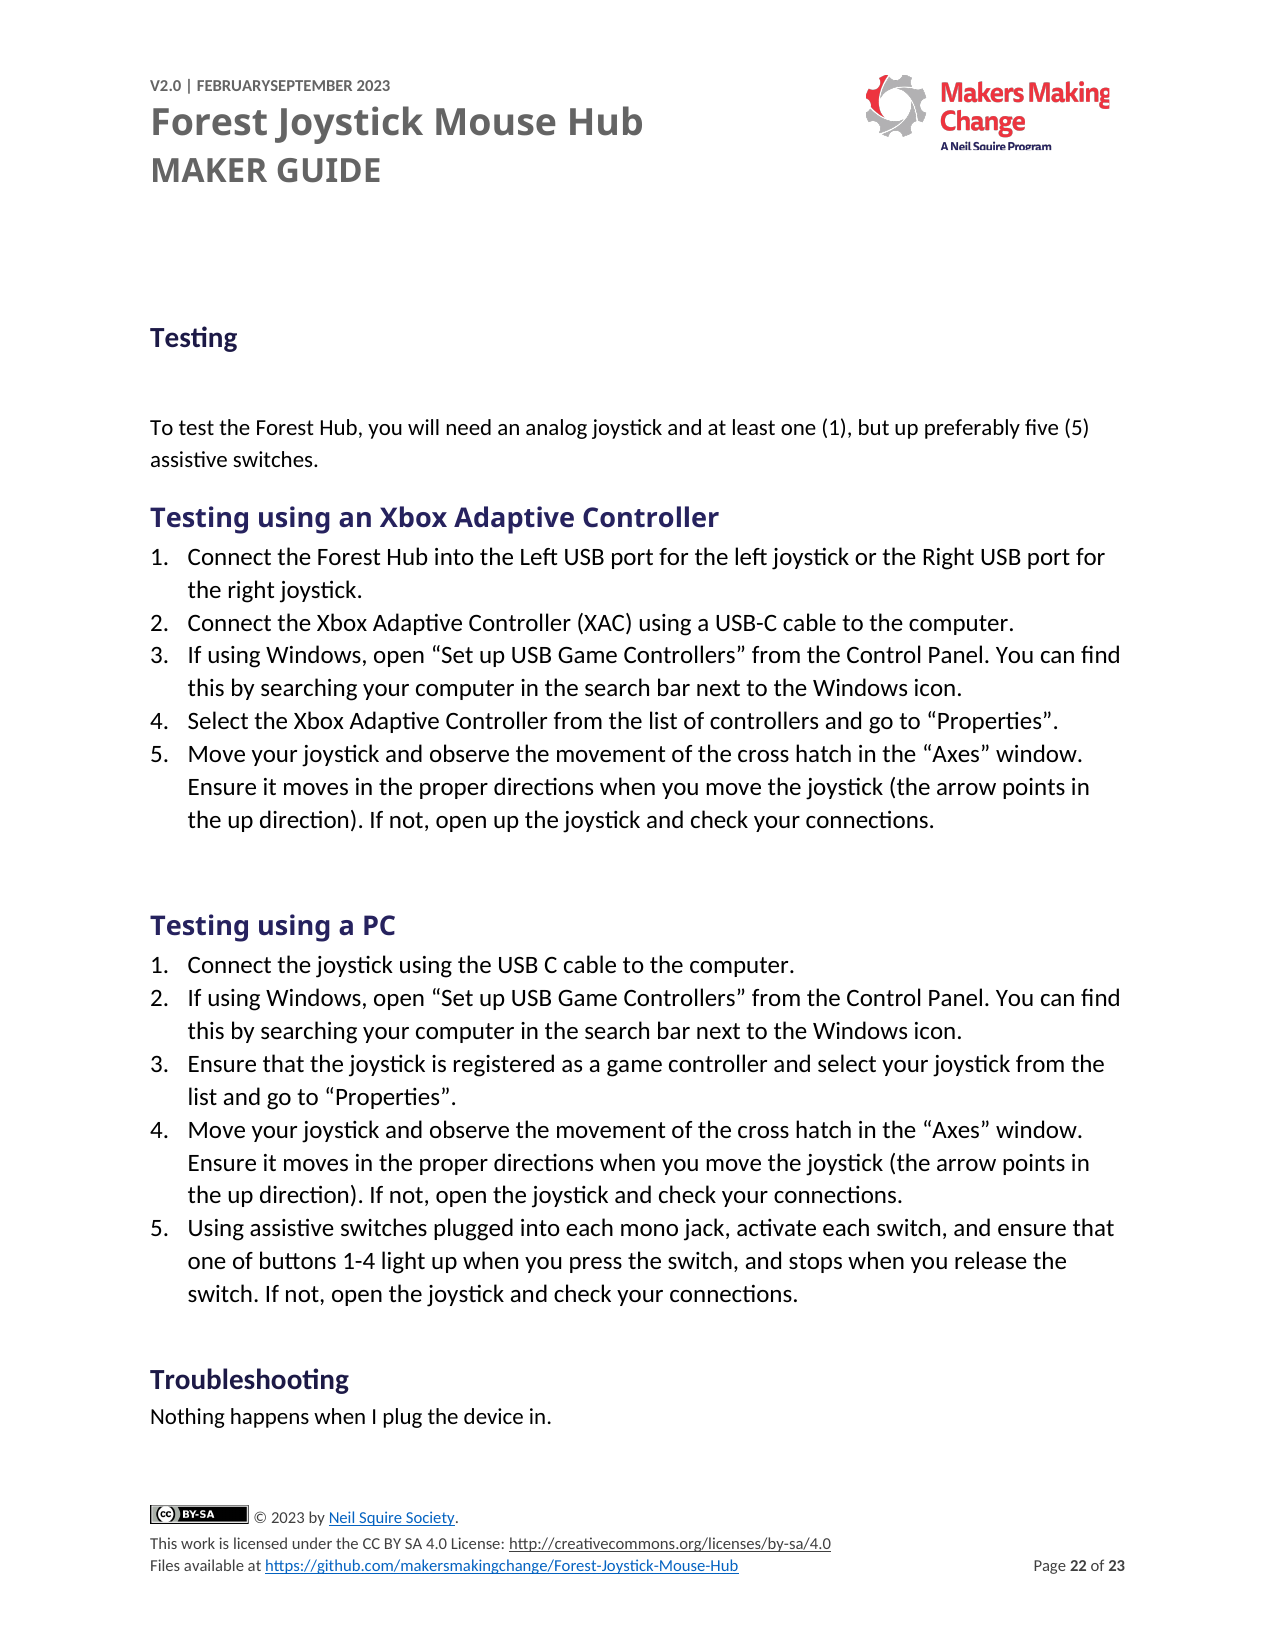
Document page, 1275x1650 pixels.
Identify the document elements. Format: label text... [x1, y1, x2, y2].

list Connect the joystick using the USB C cable to the computer. [150, 949, 1125, 980]
list Move your joystick and observe the movement of the cross hatch in the “Axes” window. Ensure it moves in the proper directions when you move the joystick (the arrow points in the up direction). If not, open up the joystick and check your connections. [150, 738, 1125, 835]
picture [865, 75, 1110, 151]
subtitle Testing [150, 319, 1125, 355]
list Connect the Forest Hub into the Left USB port for the left joystick or the Right USB port for the right joystick. [150, 541, 1125, 604]
list If using Windows, open “Set up USB Game Controllers” from the Control Panel. You can find this by searching your computer in the search bar next to the Windows icon. [150, 982, 1125, 1046]
subtitle Testing using an Xbox Adaptive Controller [150, 498, 1125, 535]
list Move your joystick and observe the movement of the cross hatch in the “Axes” window. Ensure it moves in the proper directions when you move the joystick (the arrow points in the up direction). If not, open the joystick and check your connections. [150, 1114, 1125, 1210]
list Connect the Xbox Adaptive Controller (XAC) using a USB-C cable to the computer. [150, 607, 1125, 637]
subtitle Troubleshooting [150, 1361, 1125, 1397]
picture [150, 1505, 249, 1524]
list Using assistive switches plugged into each mono jack, activate each switch, and ensure that one of buttons 1-4 light up when you press the switch, and stops when you release the switch. If not, open the joystick and check your connections. [150, 1213, 1125, 1309]
text To test the Forest Hub, you will need an analog joystick and at least one (1), but up preferably five (5) assistive switches. [150, 413, 1125, 473]
list Ensure that the joystick is registered as a game controller and select your joystick from the list and go to “Properties”. [150, 1048, 1125, 1111]
text Nothing happens when I plug the device in. [150, 1402, 1125, 1430]
list Select the Xbox Adaptive Controller from the list of controllers and go to “Properties”. [150, 706, 1125, 736]
subtitle Testing using a PC [150, 907, 1125, 944]
list If using Windows, open “Set up USB Game Controllers” from the Control Panel. You can find this by searching your computer in the search bar next to the Windows icon. [150, 640, 1125, 703]
